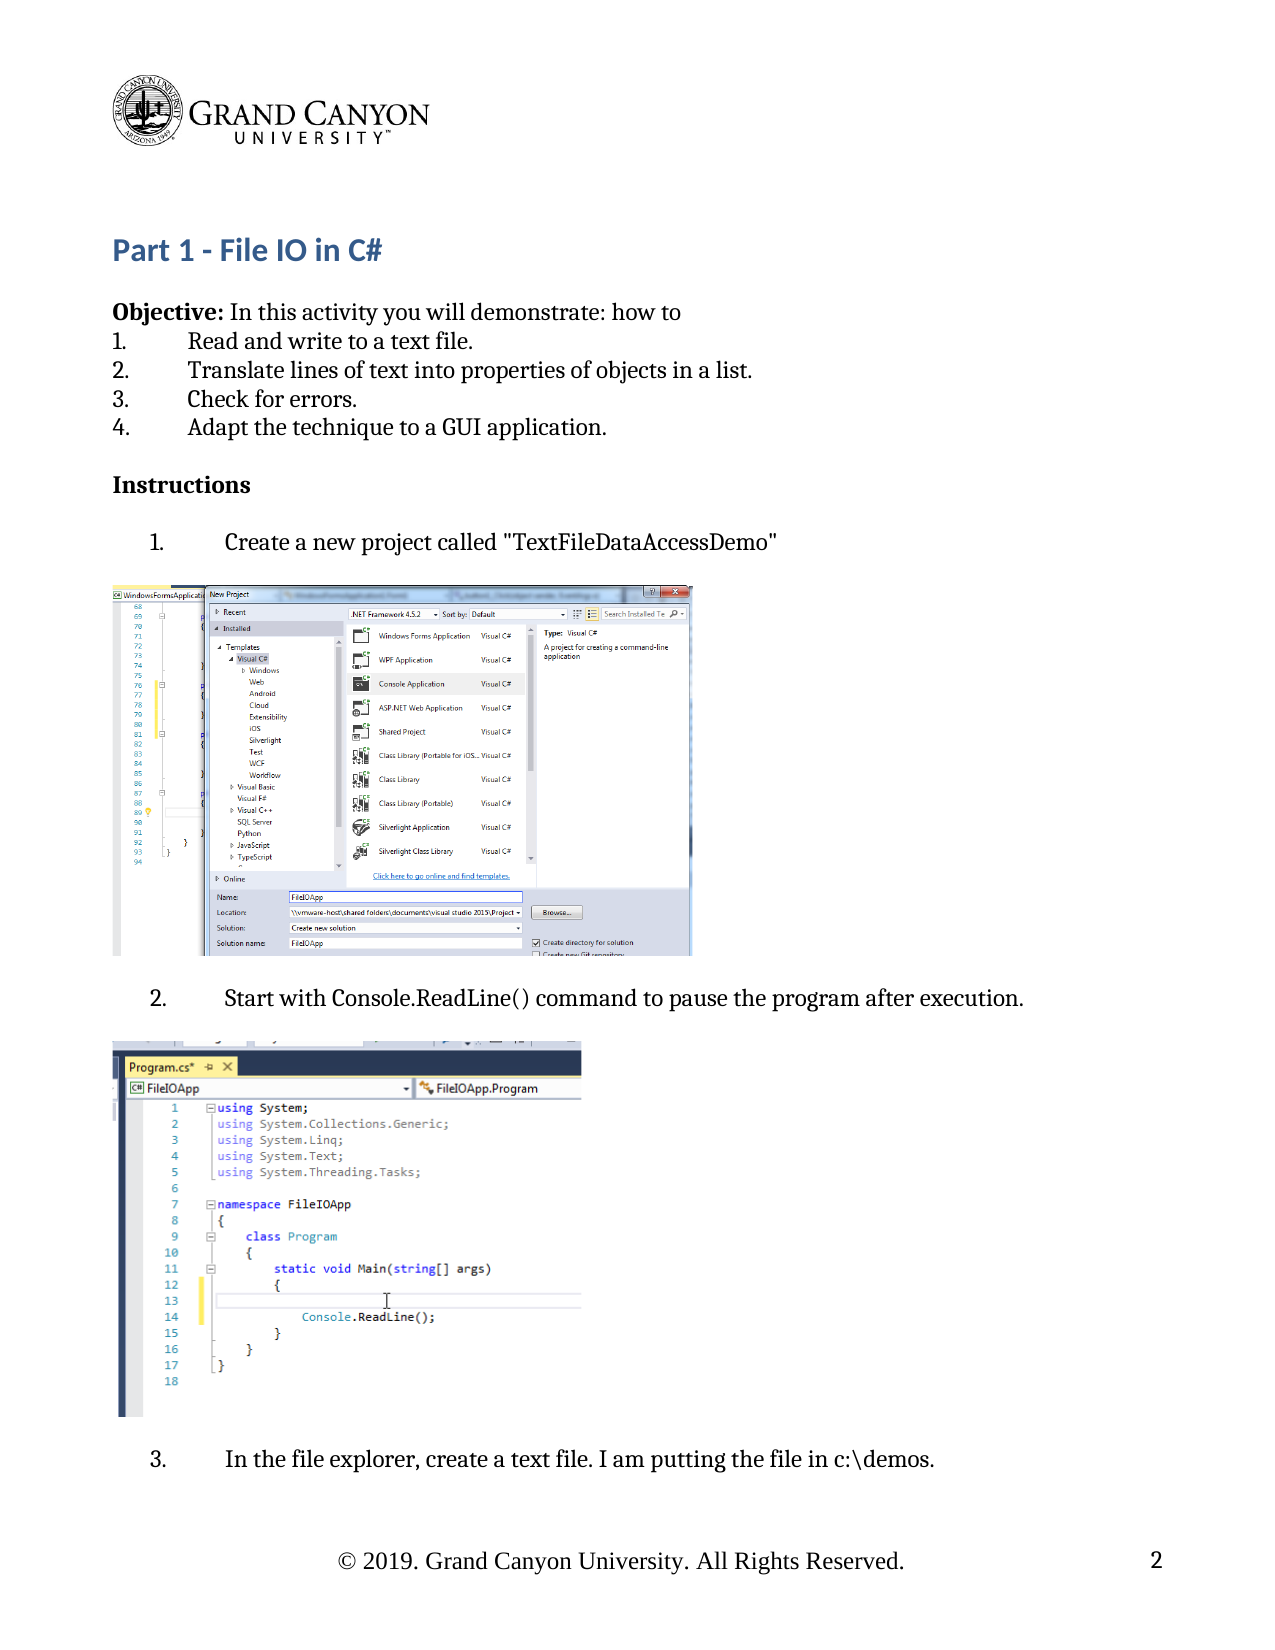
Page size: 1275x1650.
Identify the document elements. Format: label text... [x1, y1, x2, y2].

subtitle Part 1 - File IO in C# [112, 229, 1162, 269]
list Translate lines of text into properties of objects in a list. [112, 356, 1162, 384]
list Start with Console.ReadLine() command to pause the program after execution. [150, 984, 1162, 1013]
picture [112, 585, 693, 956]
list Read and write to a text file. [112, 327, 1162, 356]
list Adapt the technique to a GUI application. [112, 413, 1162, 442]
picture [112, 1041, 582, 1417]
picture [112, 75, 430, 146]
text Objective: In this activity you will demonstrate: how to [112, 298, 1162, 327]
list Create a new project called "TextFileDataAccessDemo" [150, 528, 1162, 557]
list In the file explorer, create a text file. I am putting the file in c:\demos. [150, 1445, 1162, 1474]
text Instructions [112, 471, 1162, 499]
list Check for errors. [112, 384, 1162, 413]
